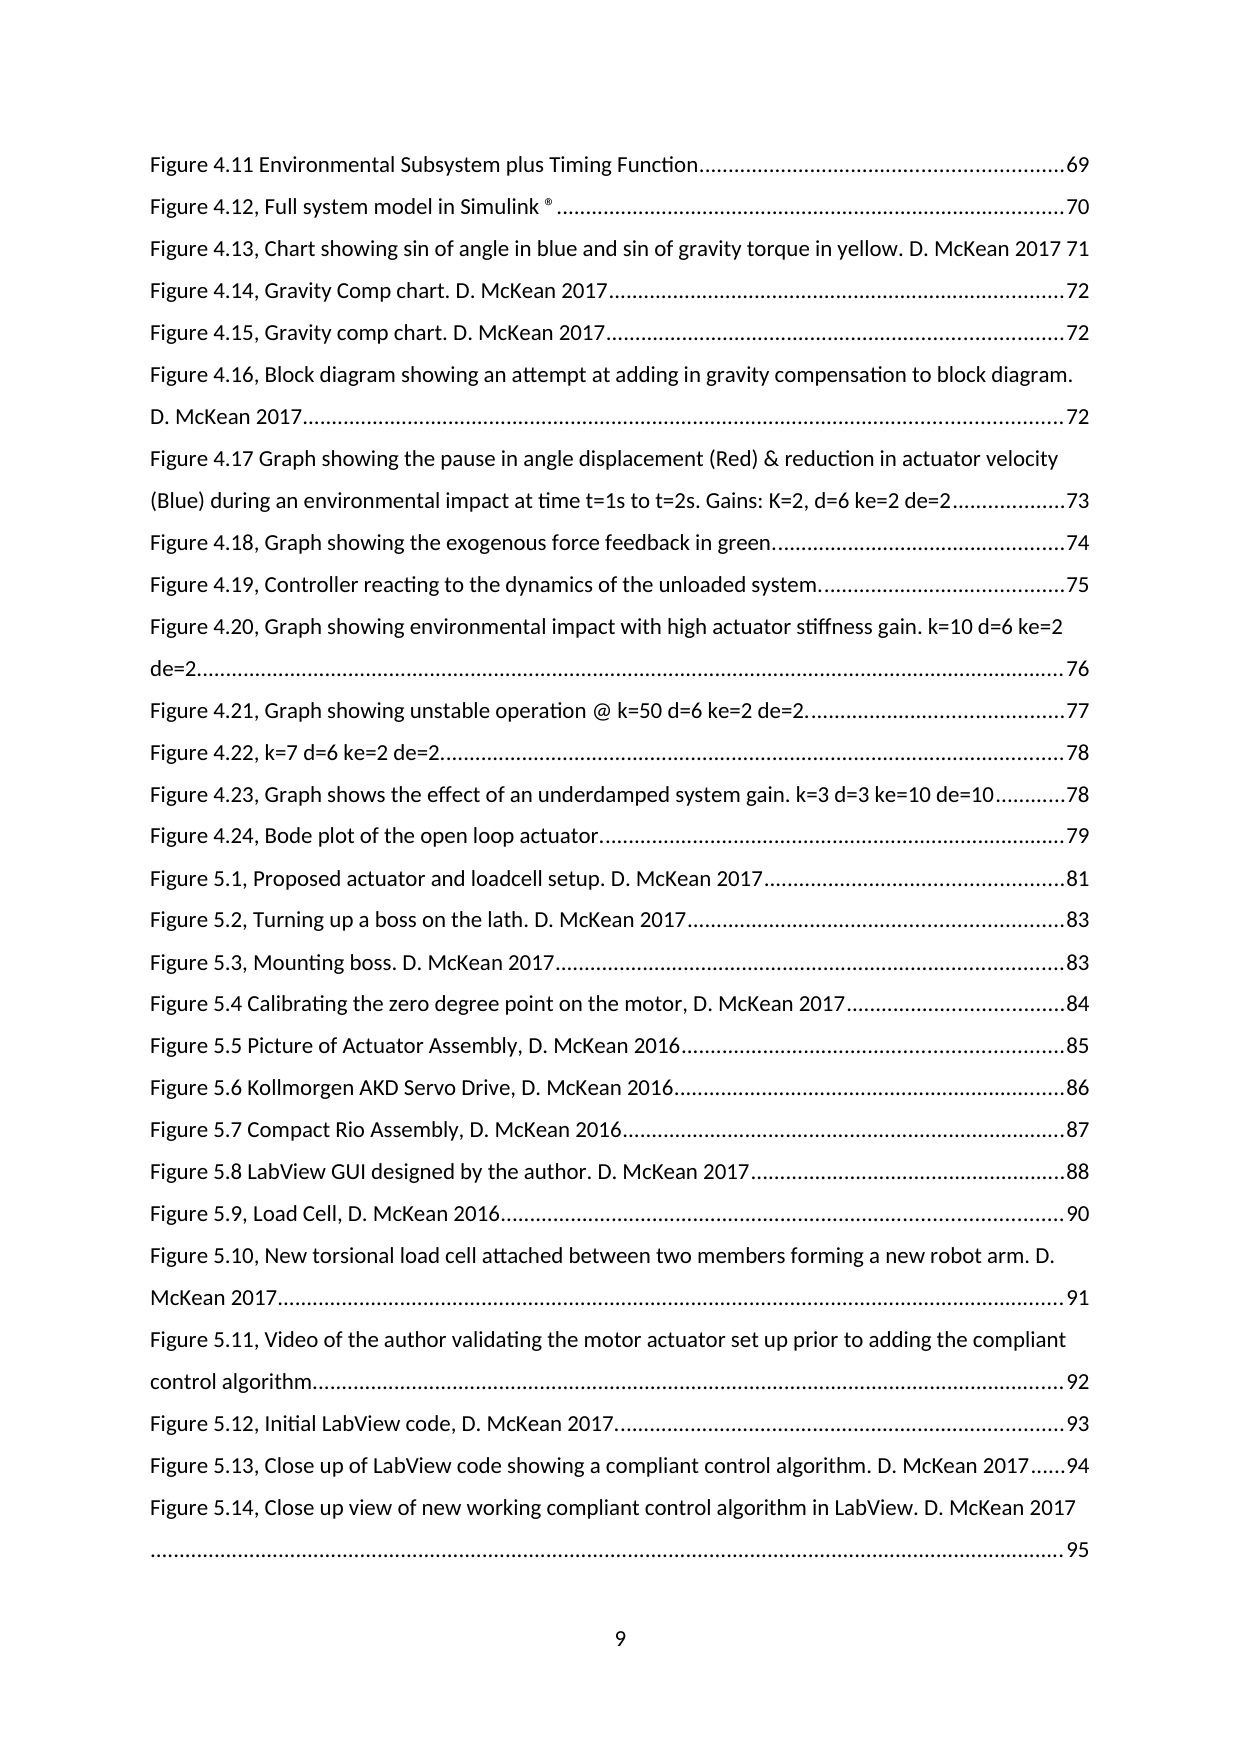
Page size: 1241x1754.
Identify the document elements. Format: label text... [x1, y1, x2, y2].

text Figure 4.21, Graph showing unstable operation @ k=50 d=6 ke=2 de=2. 77 [150, 696, 1090, 724]
text Figure 5.3, Mounting boss. D. McKean 2017 83 [150, 948, 1090, 976]
text Figure 5.14, Close up view of new working compliant control algorithm in LabView. D. McKean 2017 95 [150, 1493, 1090, 1563]
text Figure 4.12, Full system model in Simulink ® 70 [150, 192, 1090, 220]
text Figure 5.10, New torsional load cell attached between two members forming a new robot arm. D. McKean 2017 91 [150, 1241, 1090, 1311]
text Figure 5.12, Initial LabView code, D. McKean 2017. 93 [150, 1409, 1090, 1437]
text Figure 4.19, Controller reacting to the dynamics of the unloaded system. 75 [150, 570, 1090, 598]
text Figure 5.5 Picture of Actuator Assembly, D. McKean 2016 85 [150, 1032, 1090, 1059]
text Figure 4.15, Gravity comp chart. D. McKean 2017 72 [150, 318, 1090, 346]
text Figure 5.8 LabView GUI designed by the author. D. McKean 2017 88 [150, 1157, 1090, 1186]
text Figure 4.11 Environmental Subsystem plus Timing Function 69 [150, 150, 1090, 178]
text Figure 5.2, Turning up a boss on the lath. D. McKean 2017 83 [150, 906, 1090, 934]
text Figure 5.11, Video of the author validating the motor actuator set up prior to adding the compliant control algorithm. 92 [150, 1325, 1090, 1395]
text Figure 5.7 Compact Rio Assembly, D. McKean 2016 87 [150, 1116, 1090, 1143]
text Figure 4.13, Chart showing sin of angle in blue and sin of gravity torque in yellow. D. McKean 2017 71 [150, 234, 1090, 262]
text Figure 5.1, Proposed actuator and loadcell setup. D. McKean 2017 81 [150, 864, 1090, 892]
text Figure 5.4 Calibrating the zero degree point on the motor, D. McKean 2017 84 [150, 989, 1090, 1018]
text Figure 5.6 Kollmorgen AKD Servo Drive, D. McKean 2016 86 [150, 1073, 1090, 1102]
text Figure 4.16, Block diagram showing an attempt at adding in gravity compensation to block diagram. D. McKean 2017 72 [150, 360, 1090, 430]
text Figure 4.20, Graph showing environmental impact with high actuator stiffness gain. k=10 d=6 ke=2 de=2 76 [150, 612, 1090, 682]
text Figure 4.22, k=7 d=6 ke=2 de=2. 78 [150, 738, 1090, 766]
text Figure 4.24, Bode plot of the open loop actuator. 79 [150, 822, 1090, 850]
text Figure 4.23, Graph shows the effect of an underdamped system gain. k=3 d=3 ke=10 de=10 78 [150, 780, 1090, 808]
text Figure 4.18, Graph showing the exogenous force feedback in green. 74 [150, 528, 1090, 556]
text Figure 4.14, Gravity Comp chart. D. McKean 2017 72 [150, 276, 1090, 304]
text Figure 4.17 Graph showing the pause in angle displacement (Red) & reduction in actuator velocity (Blue) during an environmental impact at time t=1s to t=2s. Gains: K=2, d=6 ke=2 de=2 73 [150, 444, 1090, 514]
text Figure 5.13, Close up of LabView code showing a compliant control algorithm. D. McKean 2017 94 [150, 1451, 1090, 1479]
text Figure 5.9, Load Cell, D. McKean 2016 90 [150, 1199, 1090, 1227]
